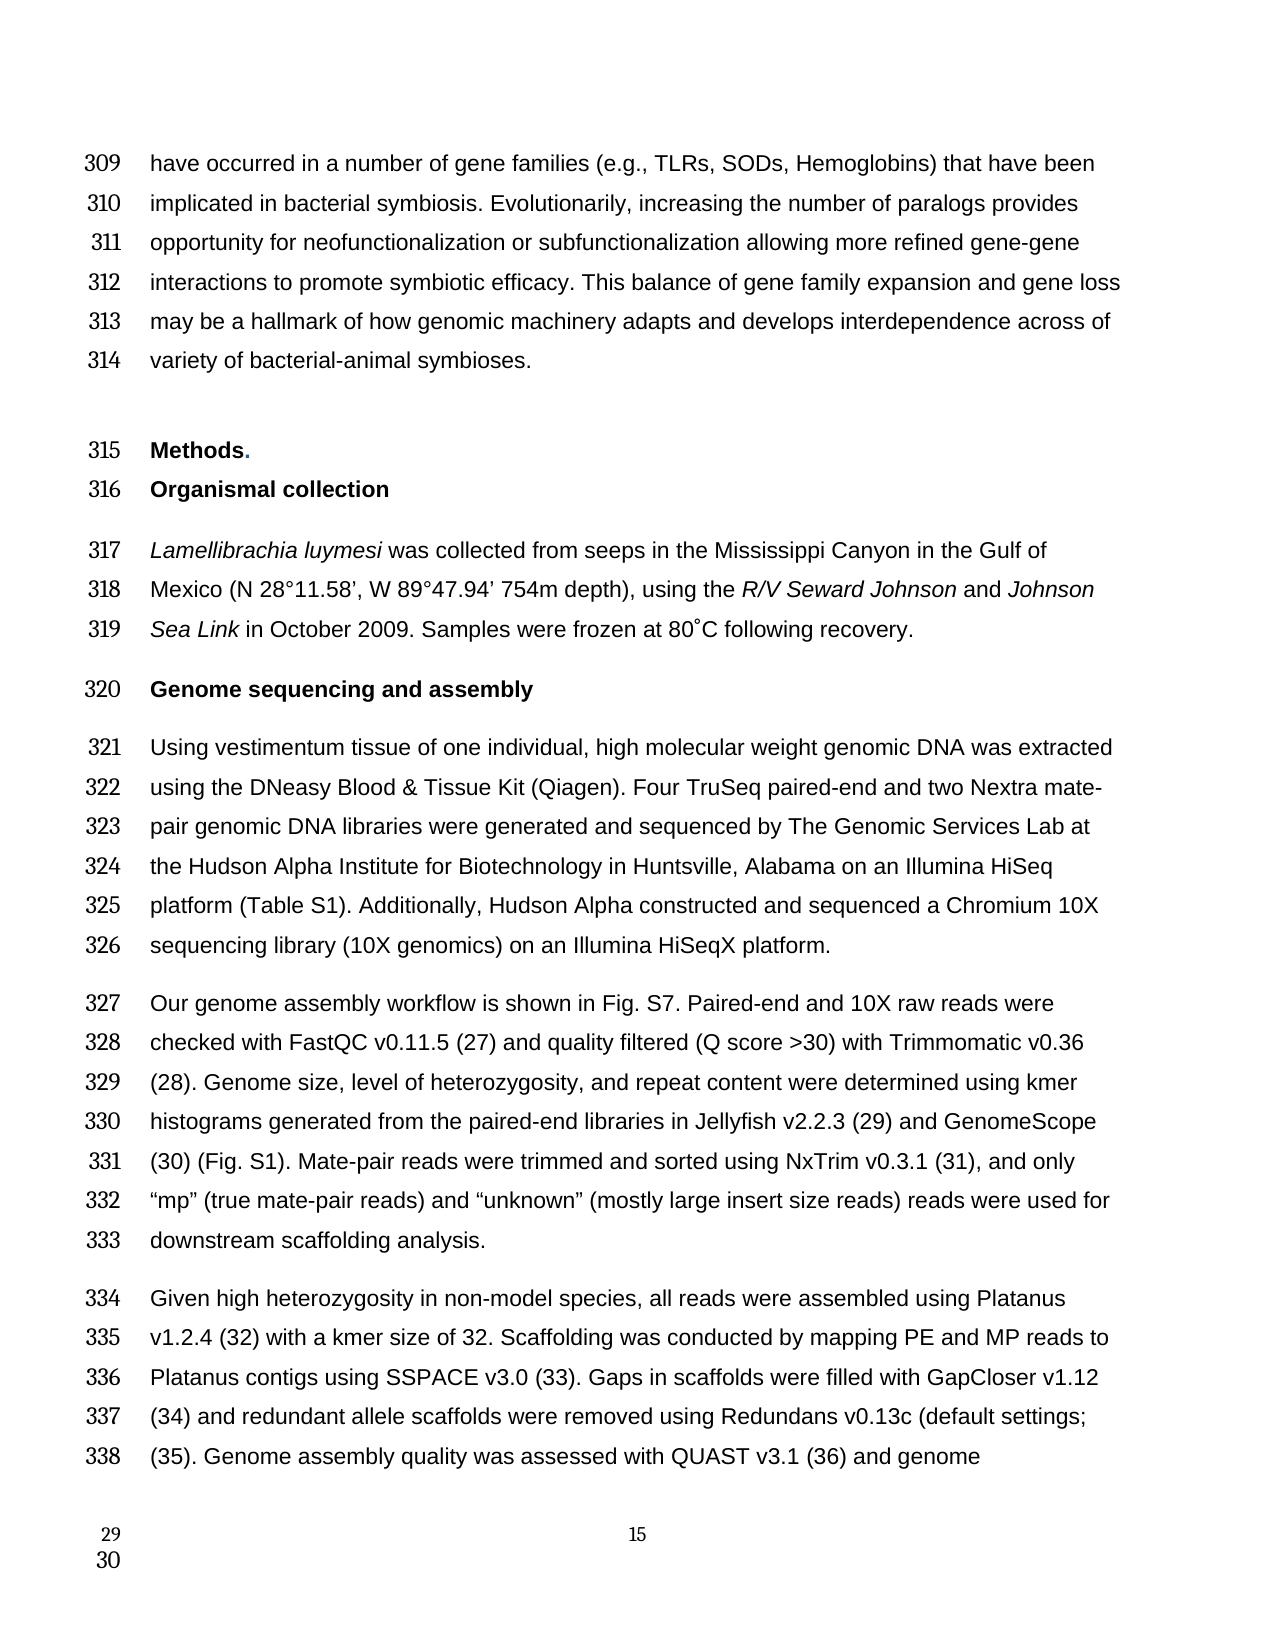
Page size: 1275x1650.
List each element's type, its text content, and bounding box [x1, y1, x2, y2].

text Lamellibrachia luymesi was collected from seeps in the Mississippi Canyon in the Gulf of Mexico (N 28°11.58’, W 89°47.94’ 754m depth), using the R/V Seward Johnson and Johnson Sea Link in October 2009. Samples were frozen at 80˚C following recovery. [150, 537, 1125, 642]
subtitle Genome sequencing and assembly [150, 676, 1125, 702]
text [150, 150, 1125, 374]
text Using vestimentum tissue of one individual, high molecular weight genomic DNA was extracted using the DNeasy Blood & Tissue Kit (Qiagen). Four TruSeq paired-end and two Nextra mate-pair genomic DNA libraries were generated and sequenced by The Genomic Services Lab at the Hudson Alpha Institute for Biotechnology in Huntsville, Alabama on an Illumina HiSeq platform (Table S1). Additionally, Hudson Alpha constructed and sequenced a Chromium 10X sequencing library (10X genomics) on an Illumina HiSeqX platform. [150, 734, 1125, 958]
subtitle Methods. [150, 437, 1125, 463]
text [150, 1285, 1125, 1469]
text Organismal collection [150, 476, 1125, 503]
text Our genome assembly workflow is shown in Fig. S7. Paired-end and 10X raw reads were checked with FastQC v0.11.5 (27) and quality filtered (Q score >30) with Trimmomatic v0.36 (28). Genome size, level of heterozygosity, and repeat content were determined using kmer histograms generated from the paired-end libraries in Jellyfish v2.2.3 (29) and GenomeScope (30) (Fig. S1). Mate-pair reads were trimmed and sorted using NxTrim v0.3.1 (31), and only “mp” (true mate-pair reads) and “unknown” (mostly large insert size reads) reads were used for downstream scaffolding analysis. [150, 990, 1125, 1253]
